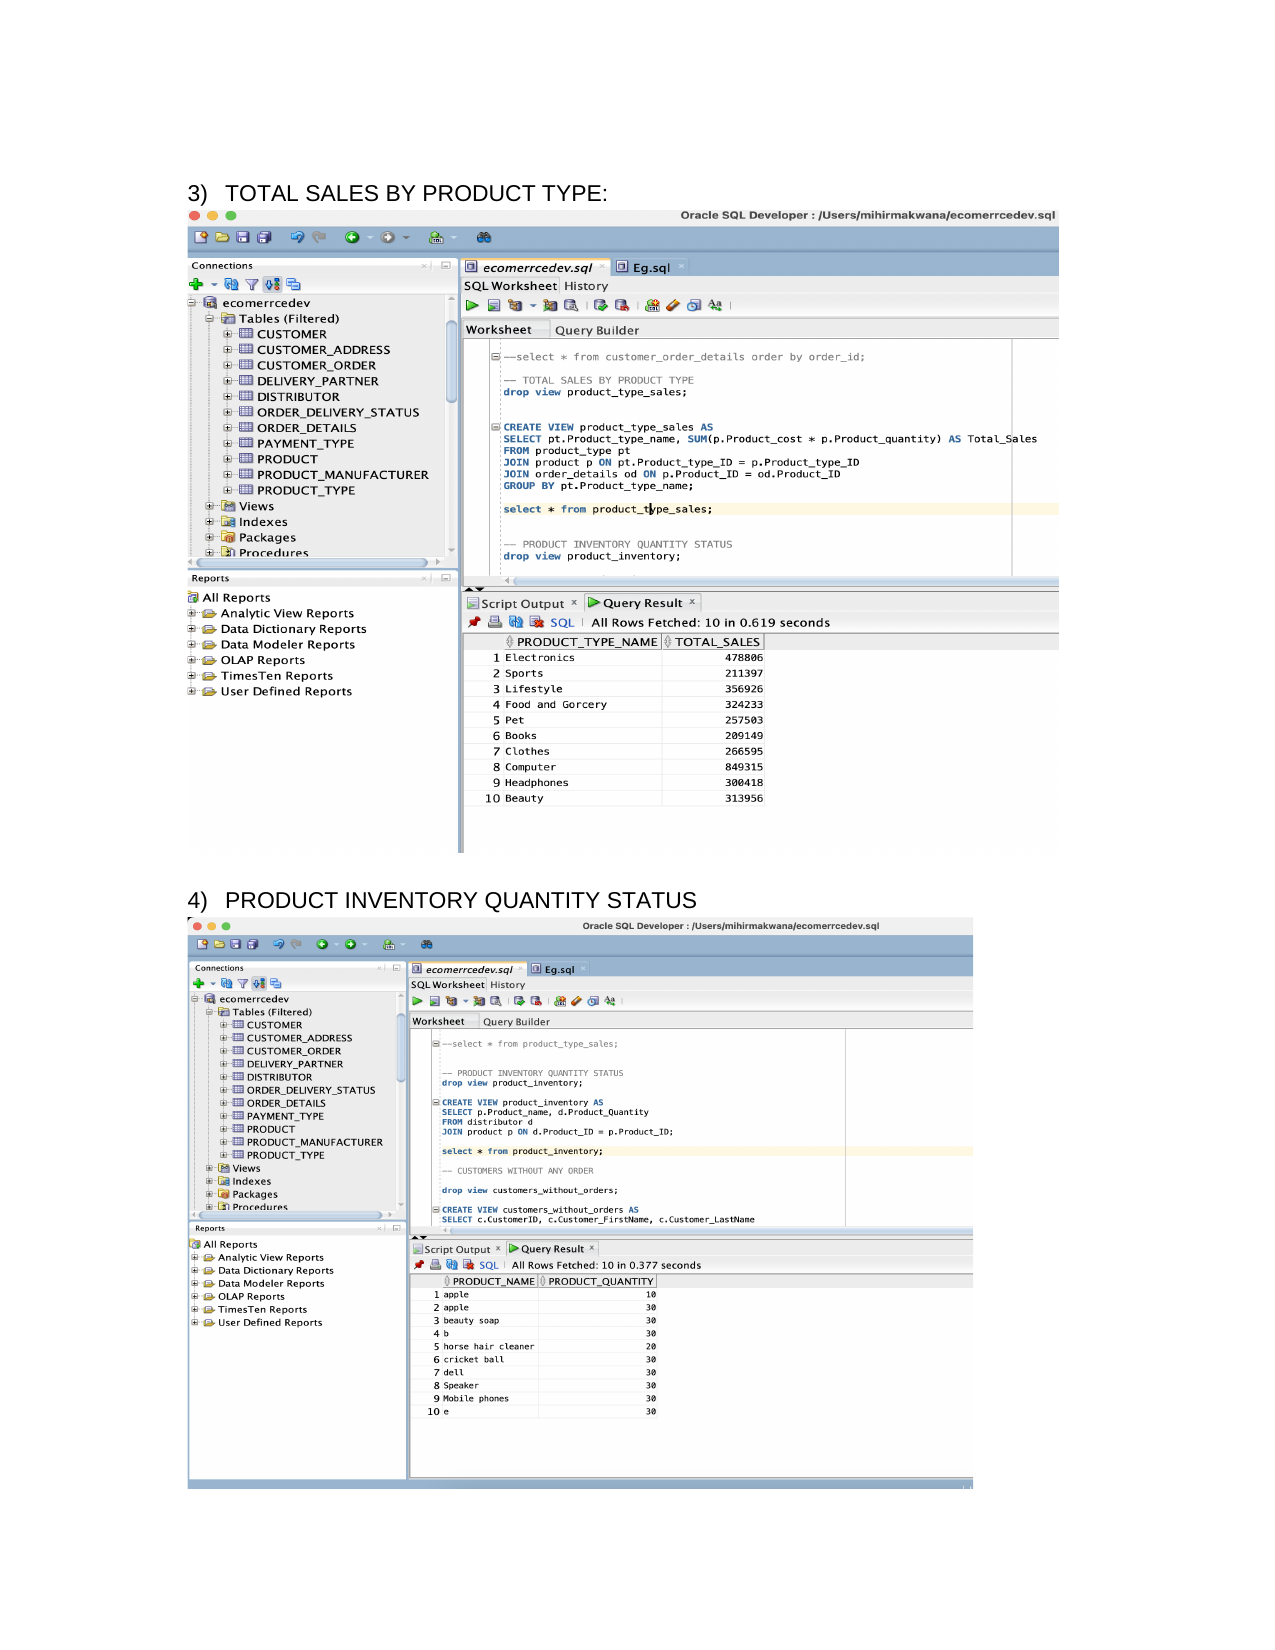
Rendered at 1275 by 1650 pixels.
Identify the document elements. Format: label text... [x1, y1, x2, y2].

list TOTAL SALES BY PRODUCT TYPE: [187, 180, 1125, 207]
list PRODUCT INVENTORY QUANTITY STATUS [187, 887, 1125, 913]
picture [187, 917, 974, 1489]
picture [187, 210, 1059, 853]
